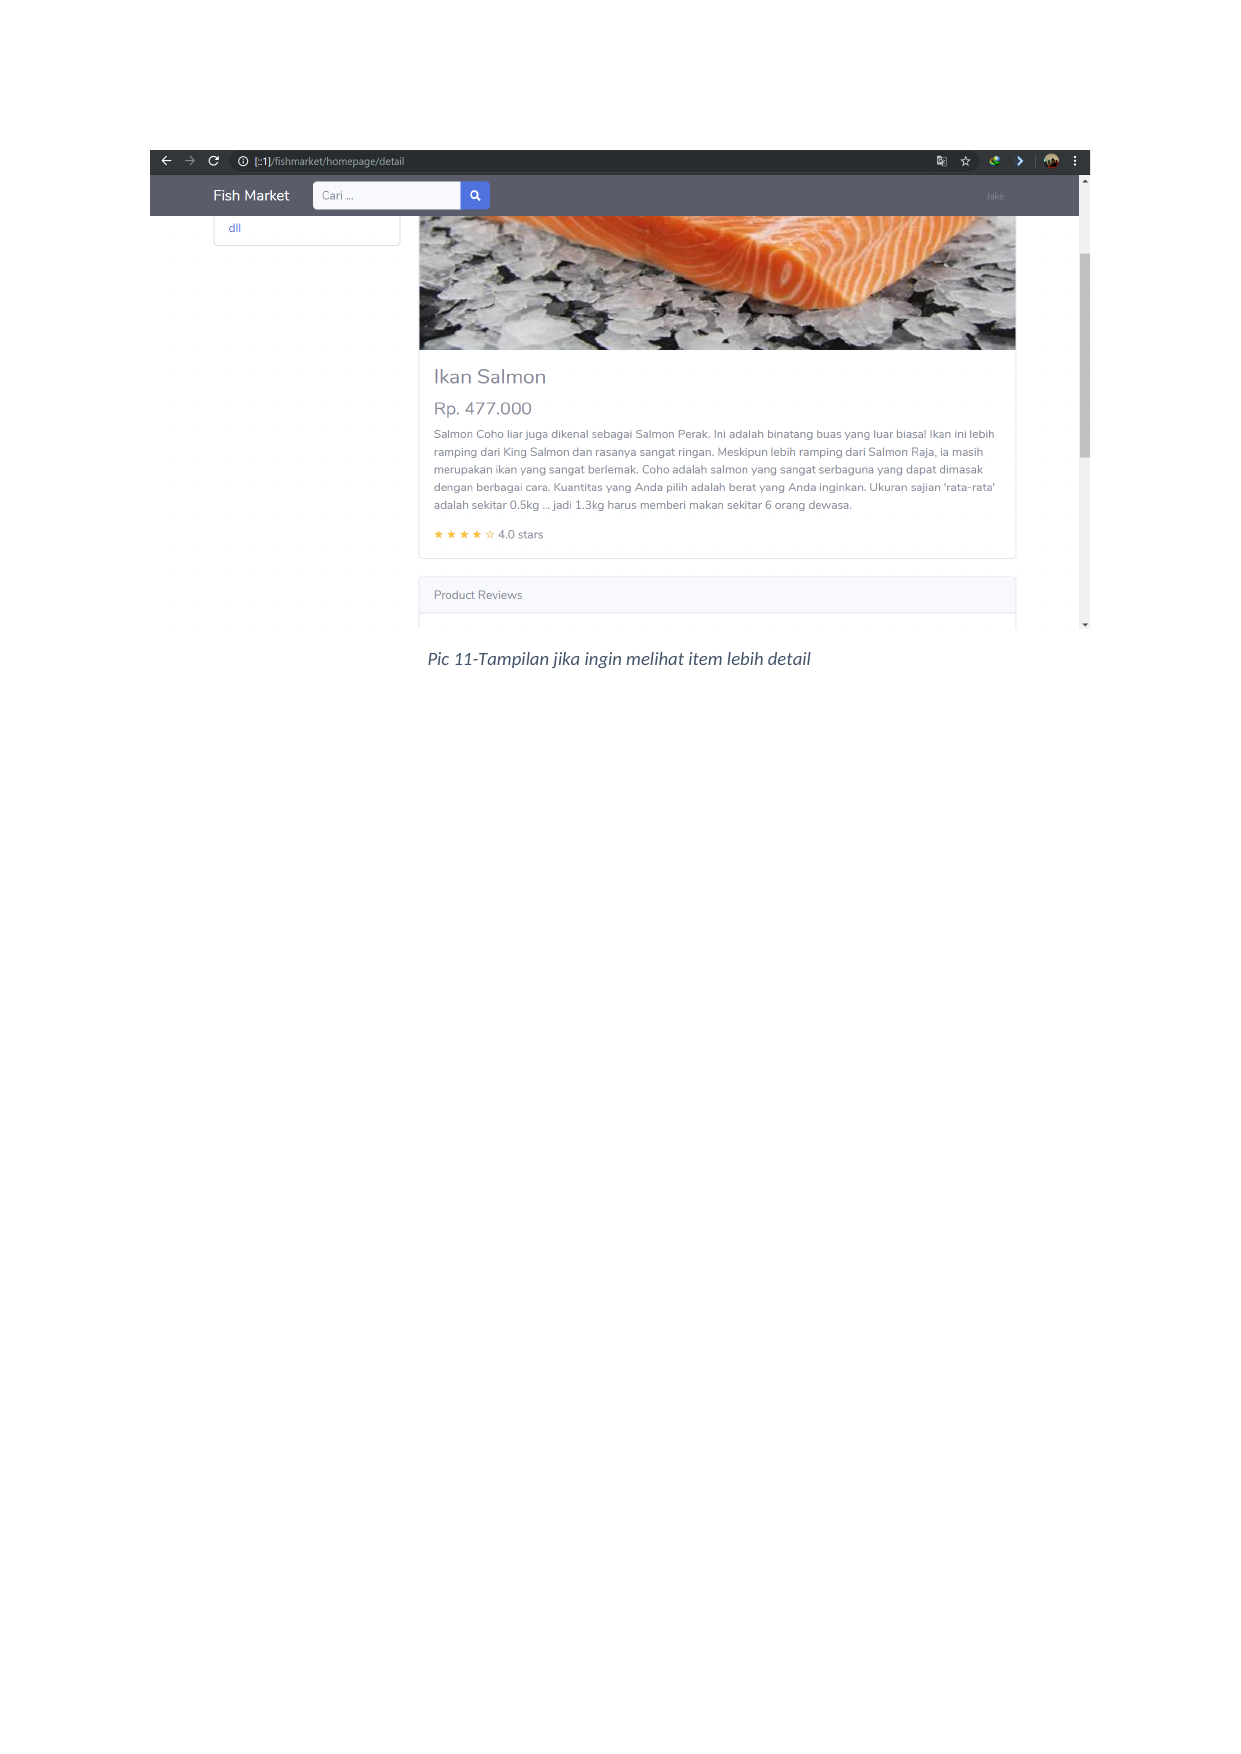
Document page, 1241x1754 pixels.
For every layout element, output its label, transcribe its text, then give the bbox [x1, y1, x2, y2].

text Pic 11-Tampilan jika ingin melihat item lebih detail [150, 647, 1090, 670]
picture [150, 150, 1091, 629]
